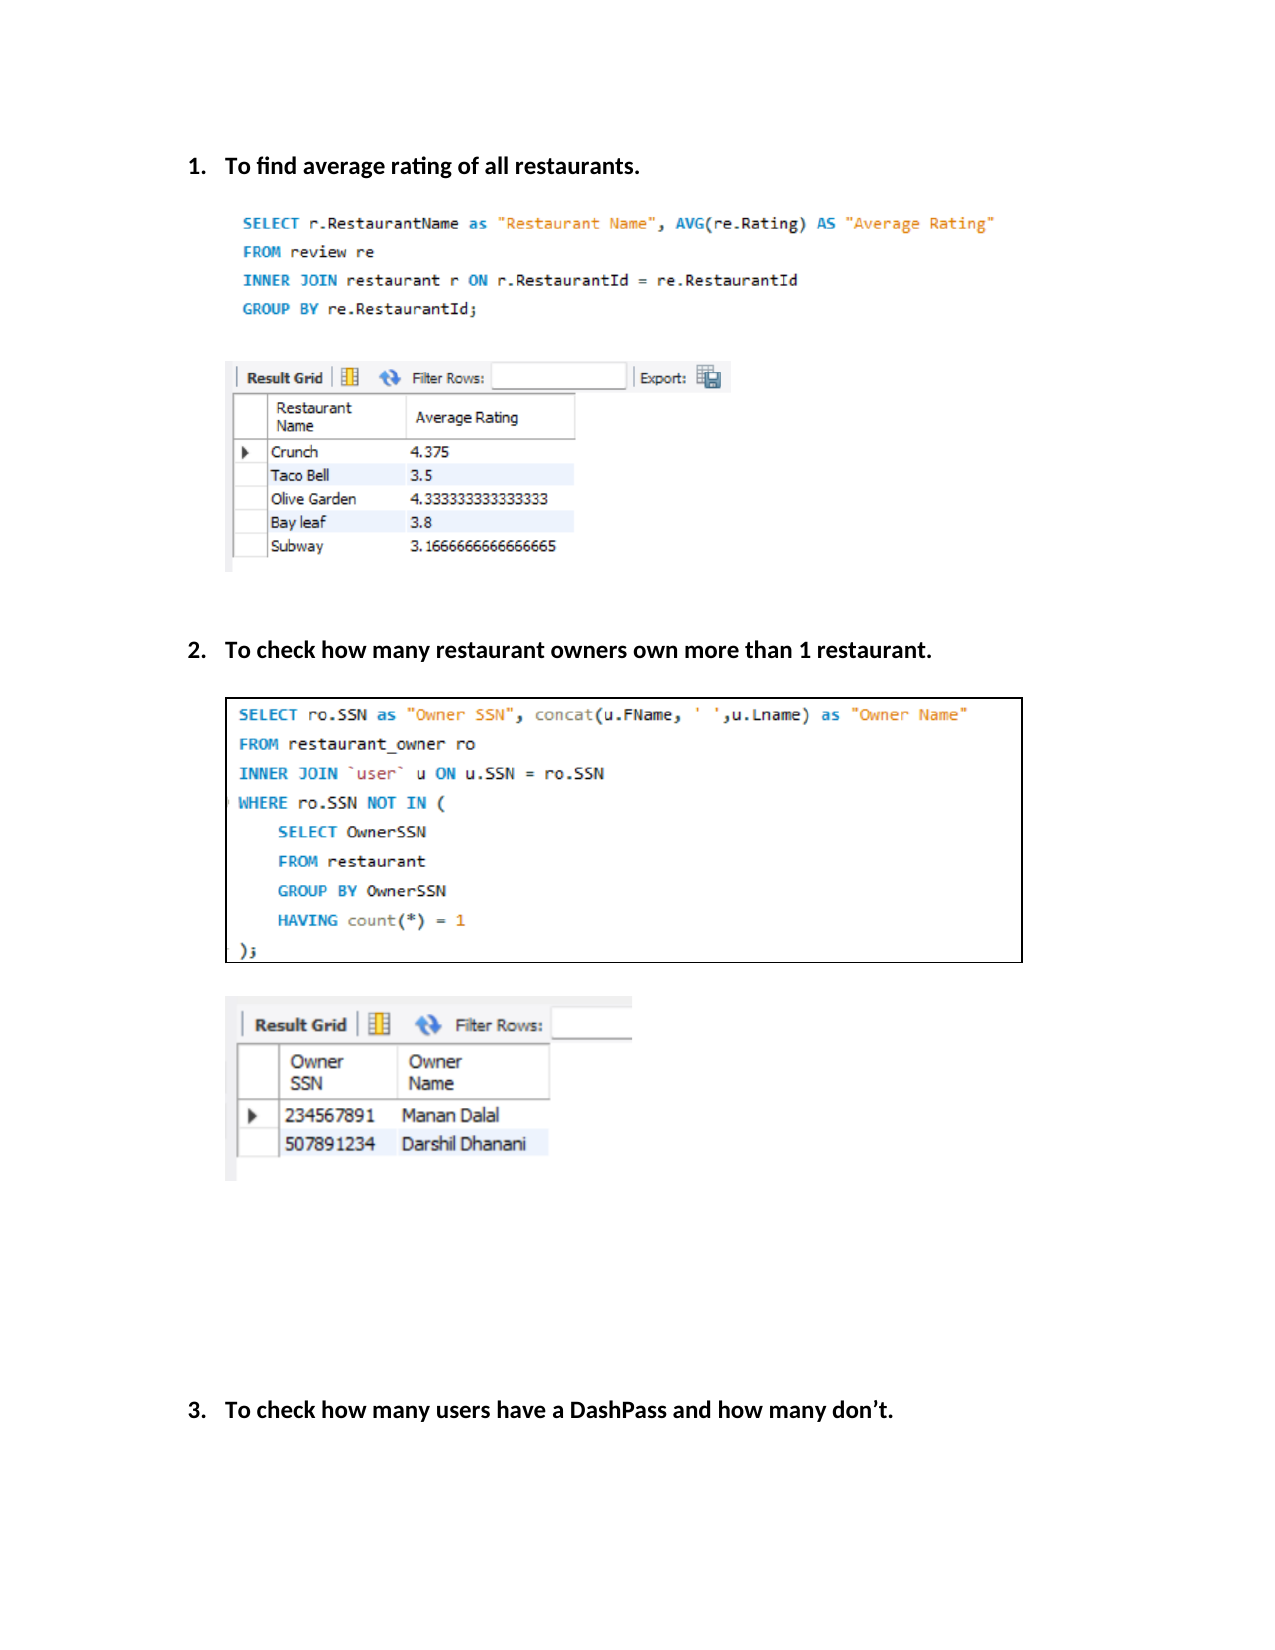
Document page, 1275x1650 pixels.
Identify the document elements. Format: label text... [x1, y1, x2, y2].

list To check how many users have a DashPass and how many don’t. [187, 1394, 1125, 1424]
picture [225, 199, 1059, 330]
picture [225, 361, 731, 572]
list To check how many restaurant owners own more than 1 restaurant. [187, 634, 1125, 664]
picture [227, 699, 1021, 962]
list To find average rating of all restaurants. [187, 150, 1125, 181]
picture [225, 996, 633, 1181]
